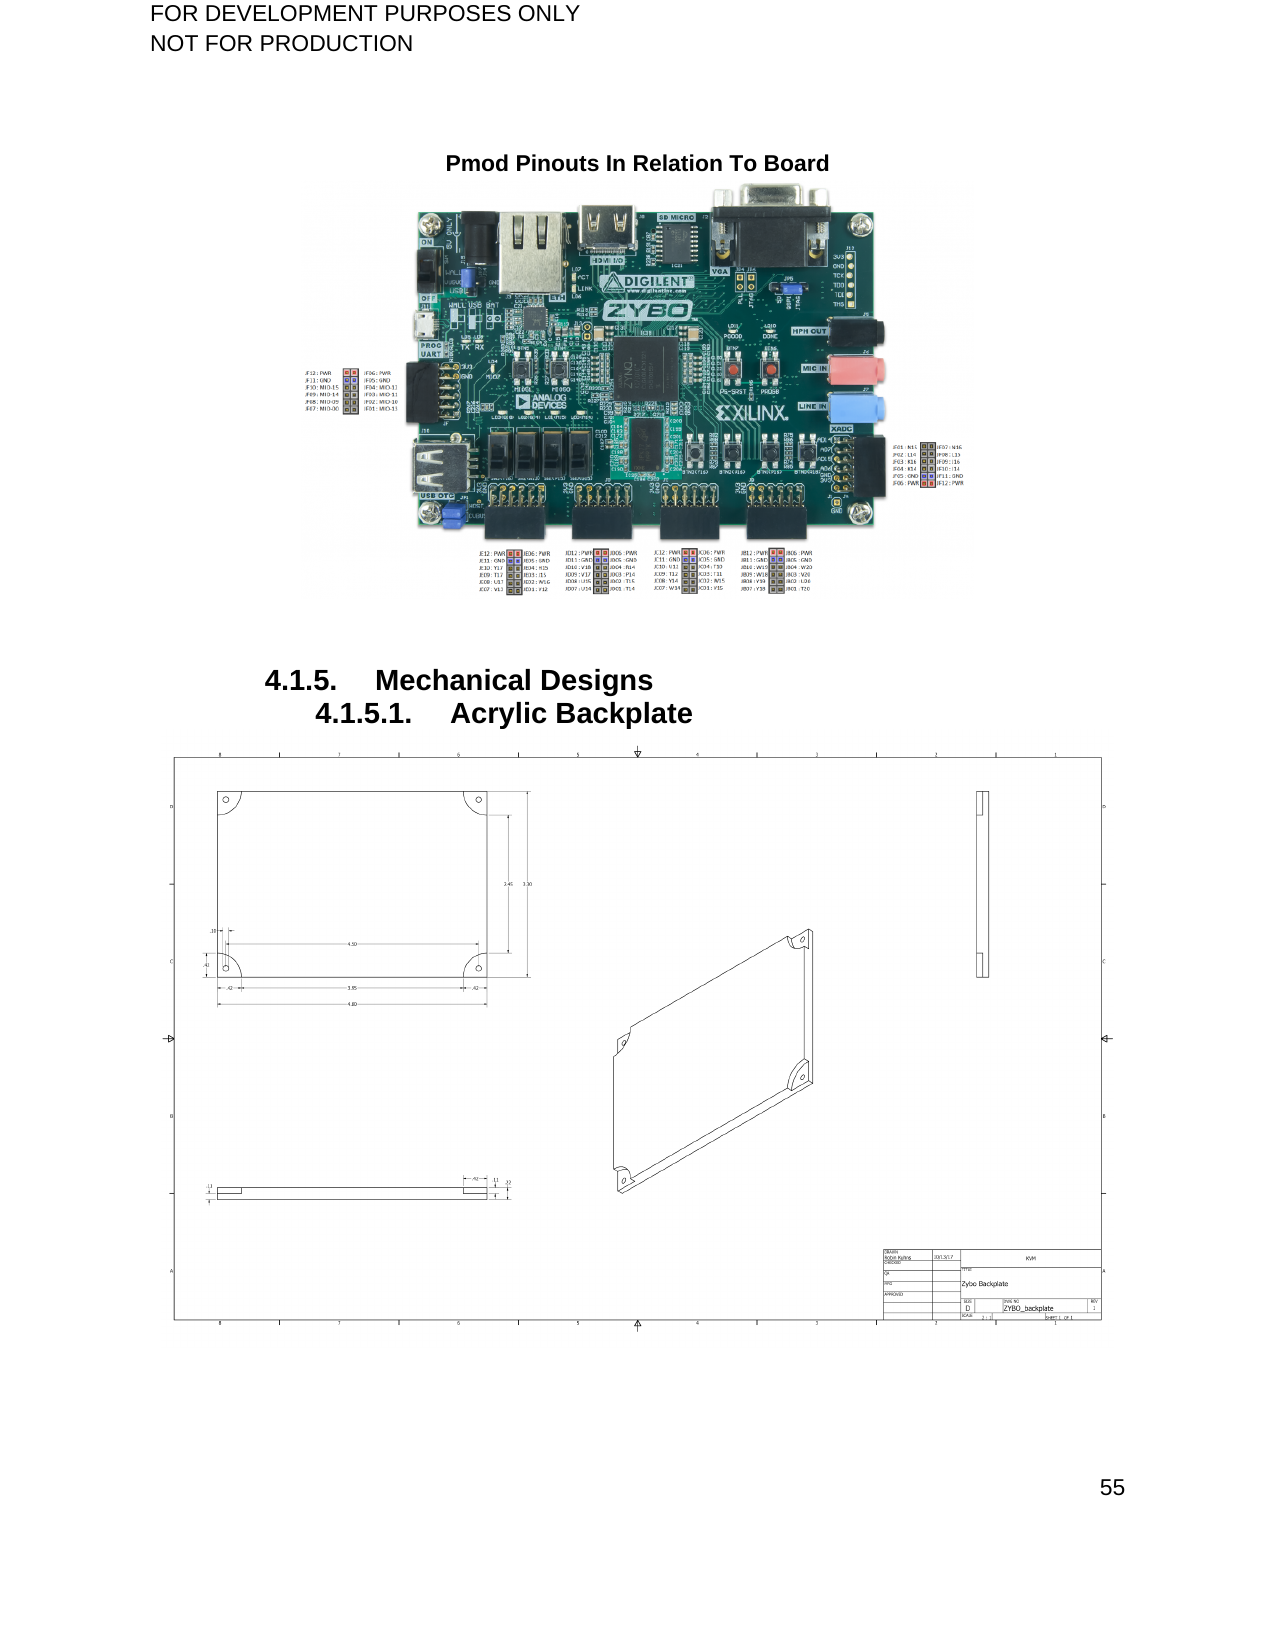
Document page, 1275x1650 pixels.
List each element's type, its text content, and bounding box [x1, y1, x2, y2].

subtitle Acrylic Backplate [412, 696, 1125, 730]
picture [160, 729, 1115, 1348]
subtitle Mechanical Designs [337, 663, 1125, 696]
text Pmod Pinouts In Relation To Board [150, 150, 1125, 176]
picture [301, 180, 974, 599]
